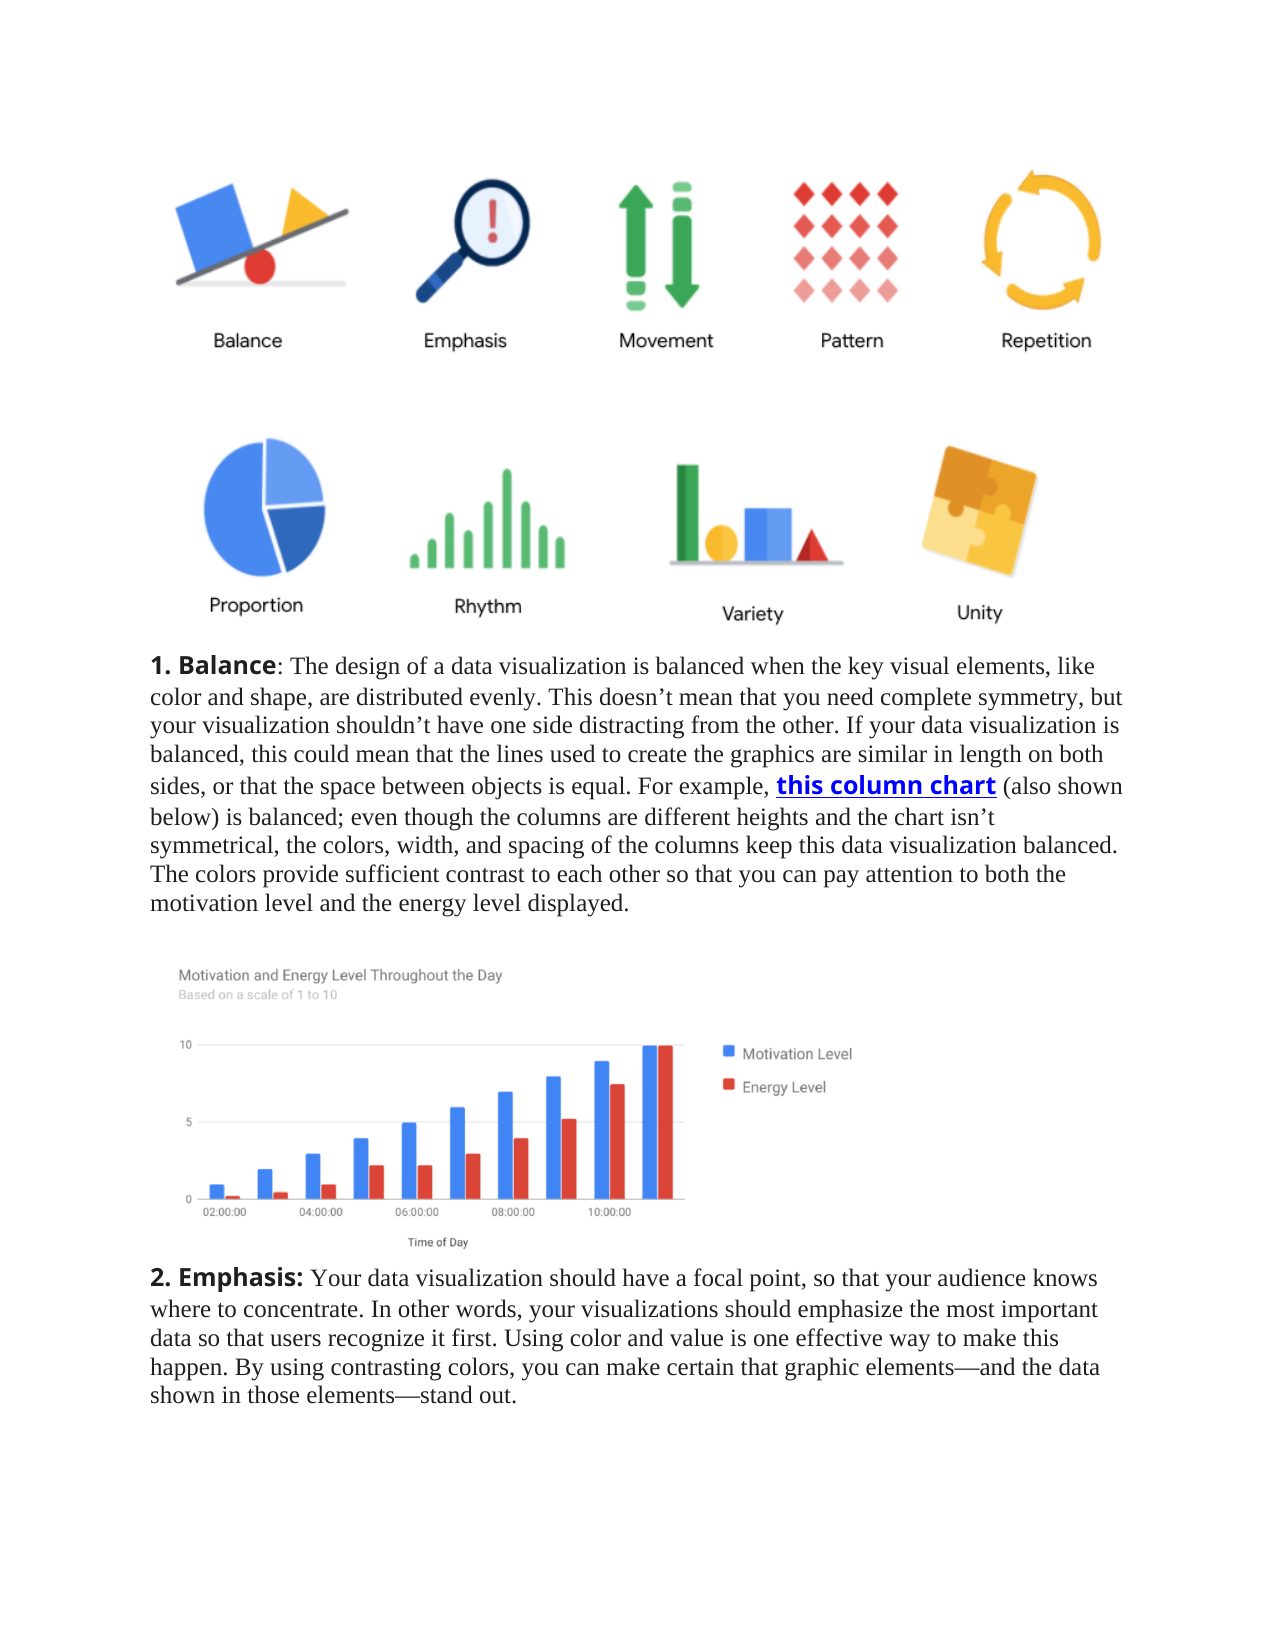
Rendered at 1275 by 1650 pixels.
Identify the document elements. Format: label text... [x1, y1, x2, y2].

text 2. Emphasis: Your data visualization should have a focal point, so that your audience knows where to concentrate. In other words, your visualizations should emphasize the most important data so that users recognize it first. Using color and value is one effective way to make this happen. By using contrasting colors, you can make certain that graphic elements—and the data shown in those elements—stand out. [150, 1260, 1125, 1409]
picture [150, 946, 1125, 1260]
text 1. Balance: The design of a data visualization is balanced when the key visual elements, like color and shape, are distributed evenly. This doesn’t mean that you need complete symmetry, but your visualization shouldn’t have one side distracting from the other. If your data visualization is balanced, this could mean that the lines used to create the graphics are similar in length on both sides, or that the space between objects is equal. For example, this column chart (also shown below) is balanced; even though the columns are different heights and the chart isn’t symmetrical, the colors, width, and spacing of the columns keep this data visualization balanced. The colors provide sufficient contrast to each other so that you can pay attention to both the motivation level and the energy level displayed. [150, 648, 1125, 917]
picture [150, 150, 1125, 648]
